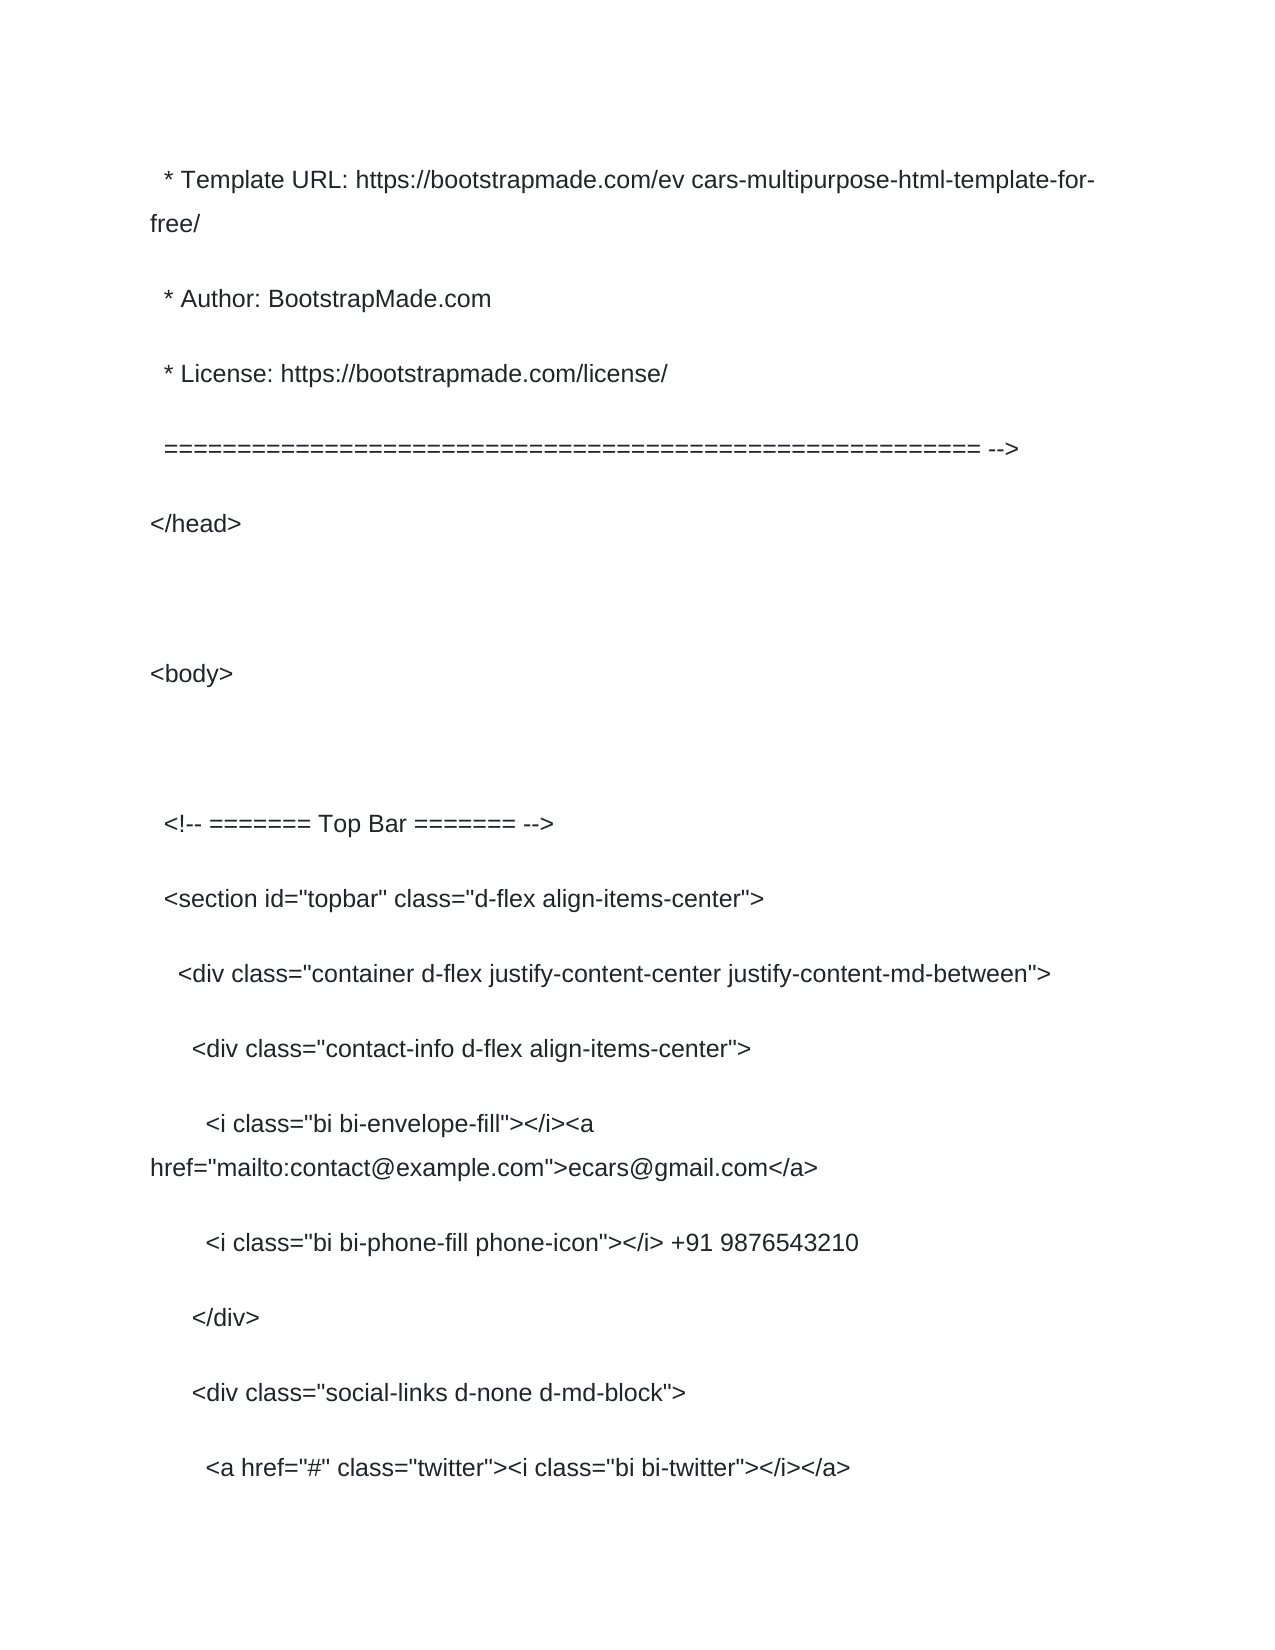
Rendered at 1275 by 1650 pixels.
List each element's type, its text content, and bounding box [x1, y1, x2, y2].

text <div class="contact-info d-flex align-items-center"> [150, 1019, 1125, 1062]
text * Template URL: https://bootstrapmade.com/ev cars-multipurpose-html-template-for-free/ [150, 150, 1125, 237]
text <section id="topbar" class="d-flex align-items-center"> [150, 869, 1125, 912]
text <a href="#" class="twitter"><i class="bi bi-twitter"></i></a> [150, 1437, 1125, 1481]
text <body> [150, 644, 1125, 687]
text * Author: BootstrapMade.com [150, 269, 1125, 312]
text <i class="bi bi-envelope-fill"></i><a href="mailto:contact@example.com">ecars@gmail.com</a> [150, 1094, 1125, 1181]
text </head> [150, 494, 1125, 537]
text ======================================================== --> [150, 419, 1125, 462]
text <!-- ======= Top Bar ======= --> [150, 794, 1125, 837]
text <div class="social-links d-none d-md-block"> [150, 1362, 1125, 1406]
text <i class="bi bi-phone-fill phone-icon"></i> +91 9876543210 [150, 1212, 1125, 1256]
text * License: https://bootstrapmade.com/license/ [150, 344, 1125, 387]
text <div class="container d-flex justify-content-center justify-content-md-between"> [150, 944, 1125, 987]
text </div> [150, 1287, 1125, 1331]
